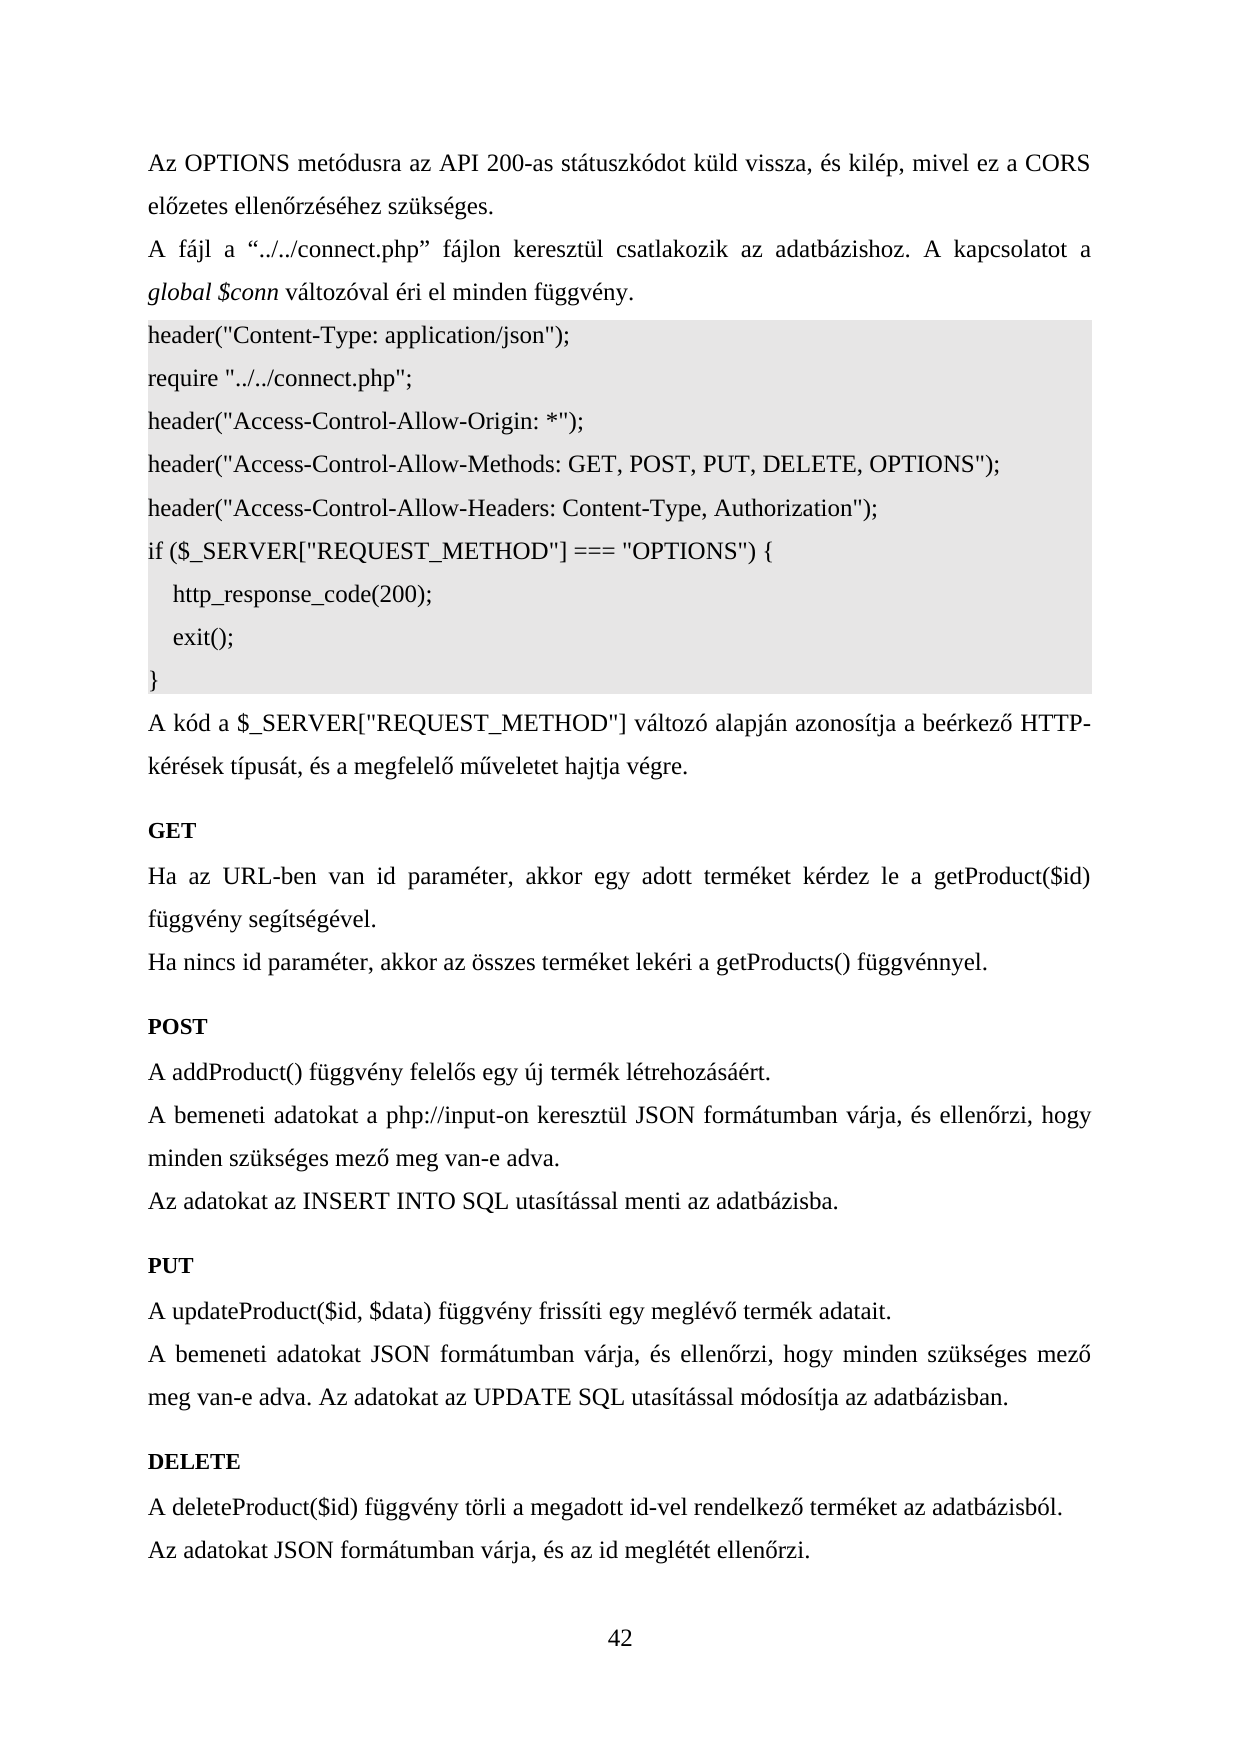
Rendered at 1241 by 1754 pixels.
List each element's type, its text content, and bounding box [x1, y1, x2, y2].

text if ($_SERVER["REQUEST_METHOD"] === "OPTIONS") { [148, 536, 1092, 564]
text A updateProduct($id, $data) függvény frissíti egy meglévő termék adatait. [148, 1296, 1092, 1325]
text Ha az URL-ben van id paraméter, akkor egy adott terméket kérdez le a getProduct($id) függvény segítségével. [148, 861, 1092, 933]
text Ha nincs id paraméter, akkor az összes terméket lekéri a getProducts() függvénnyel. [148, 947, 1092, 976]
text A fájl a “../../connect.php” fájlon keresztül csatlakozik az adatbázishoz. A kapcsolatot a global $conn változóval éri el minden függvény. [148, 234, 1092, 306]
text http_response_code(200); [148, 579, 1092, 608]
text Az adatokat az INSERT INTO SQL utasítással menti az adatbázisba. [148, 1186, 1092, 1215]
text Az OPTIONS metódusra az API 200-as státuszkódot küld vissza, és kilép, mivel ez a CORS előzetes ellenőrzéséhez szükséges. [148, 148, 1092, 219]
text header("Content-Type: application/json"); [148, 320, 1092, 349]
text Az adatokat JSON formátumban várja, és az id meglétét ellenőrzi. [148, 1535, 1092, 1564]
text header("Access-Control-Allow-Headers: Content-Type, Authorization"); [148, 493, 1092, 521]
text header("Access-Control-Allow-Methods: GET, POST, PUT, DELETE, OPTIONS"); [148, 449, 1092, 478]
text require "../../connect.php"; [148, 363, 1092, 392]
text A kód a $_SERVER["REQUEST_METHOD"] változó alapján azonosítja a beérkező HTTP-kérések típusát, és a megfelelő műveletet hajtja végre. [148, 708, 1092, 780]
text A addProduct() függvény felelős egy új termék létrehozásáért. [148, 1057, 1092, 1086]
text A bemeneti adatokat JSON formátumban várja, és ellenőrzi, hogy minden szükséges mező meg van-e adva. Az adatokat az UPDATE SQL utasítással módosítja az adatbázisban. [148, 1339, 1092, 1411]
subtitle GET [148, 817, 1092, 844]
subtitle PUT [148, 1252, 1092, 1279]
subtitle DELETE [148, 1448, 1092, 1475]
subtitle POST [148, 1013, 1092, 1040]
text exit(); [148, 622, 1092, 651]
text A bemeneti adatokat a php://input-on keresztül JSON formátumban várja, és ellenőrzi, hogy minden szükséges mező meg van-e adva. [148, 1100, 1092, 1172]
text header("Access-Control-Allow-Origin: *"); [148, 406, 1092, 435]
text A deleteProduct($id) függvény törli a megadott id-vel rendelkező terméket az adatbázisból. [148, 1492, 1092, 1521]
text } [148, 665, 1092, 694]
